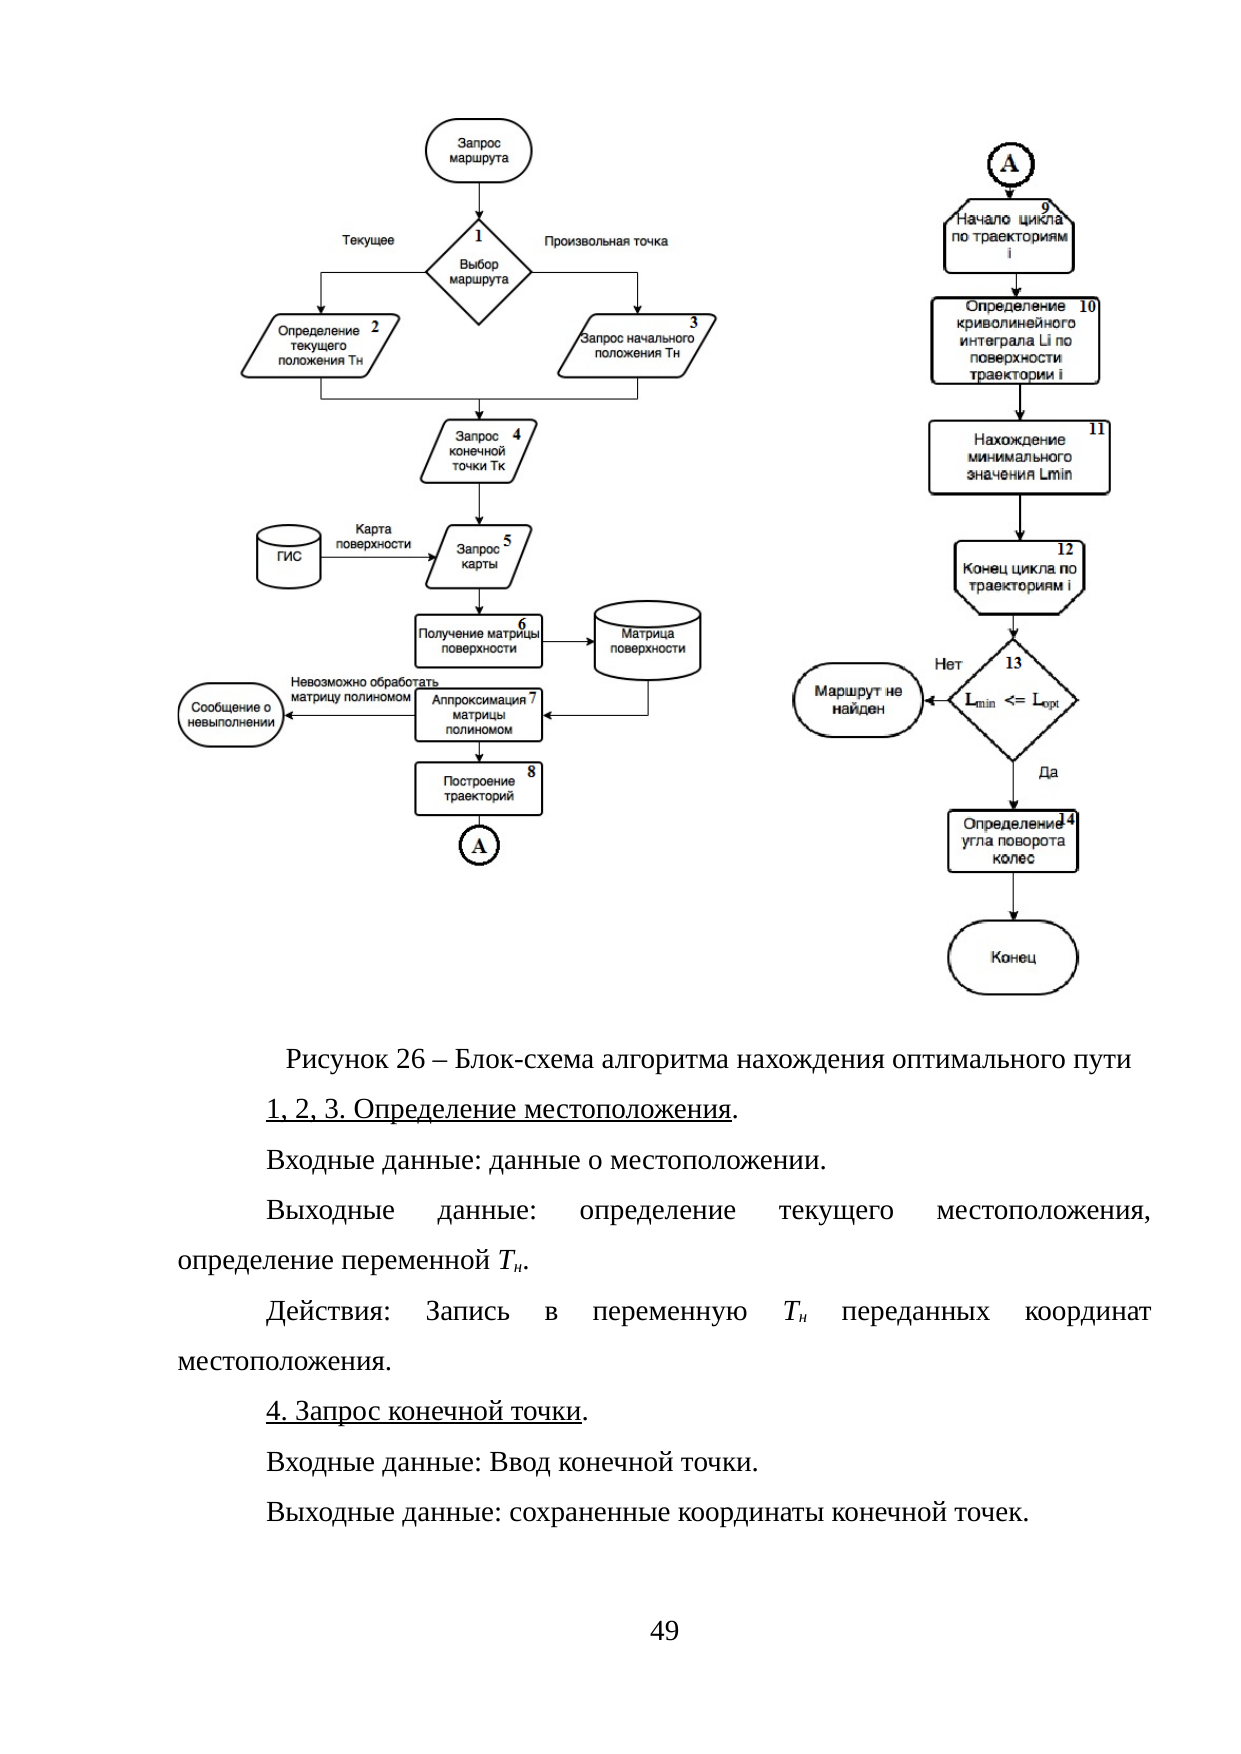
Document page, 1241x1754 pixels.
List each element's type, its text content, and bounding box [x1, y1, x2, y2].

text Входные данные: данные о местоположении. [177, 1142, 1152, 1175]
text Рисунок 26 – Блок-схема алгоритма нахождения оптимального пути [177, 1041, 1152, 1075]
text Выходные данные: сохраненные координаты конечной точек. [177, 1494, 1152, 1527]
text 1, 2, 3. Определение местоположения. [177, 1091, 1152, 1125]
text Действия: Запись в переменную Тн переданных координат местоположения. [177, 1293, 1152, 1377]
text 4. Запрос конечной точки. [177, 1393, 1152, 1427]
picture [177, 118, 1152, 1025]
text Входные данные: Ввод конечной точки. [177, 1444, 1152, 1477]
text Выходные данные: определение текущего местоположения, определение переменной Тн. [177, 1192, 1152, 1276]
